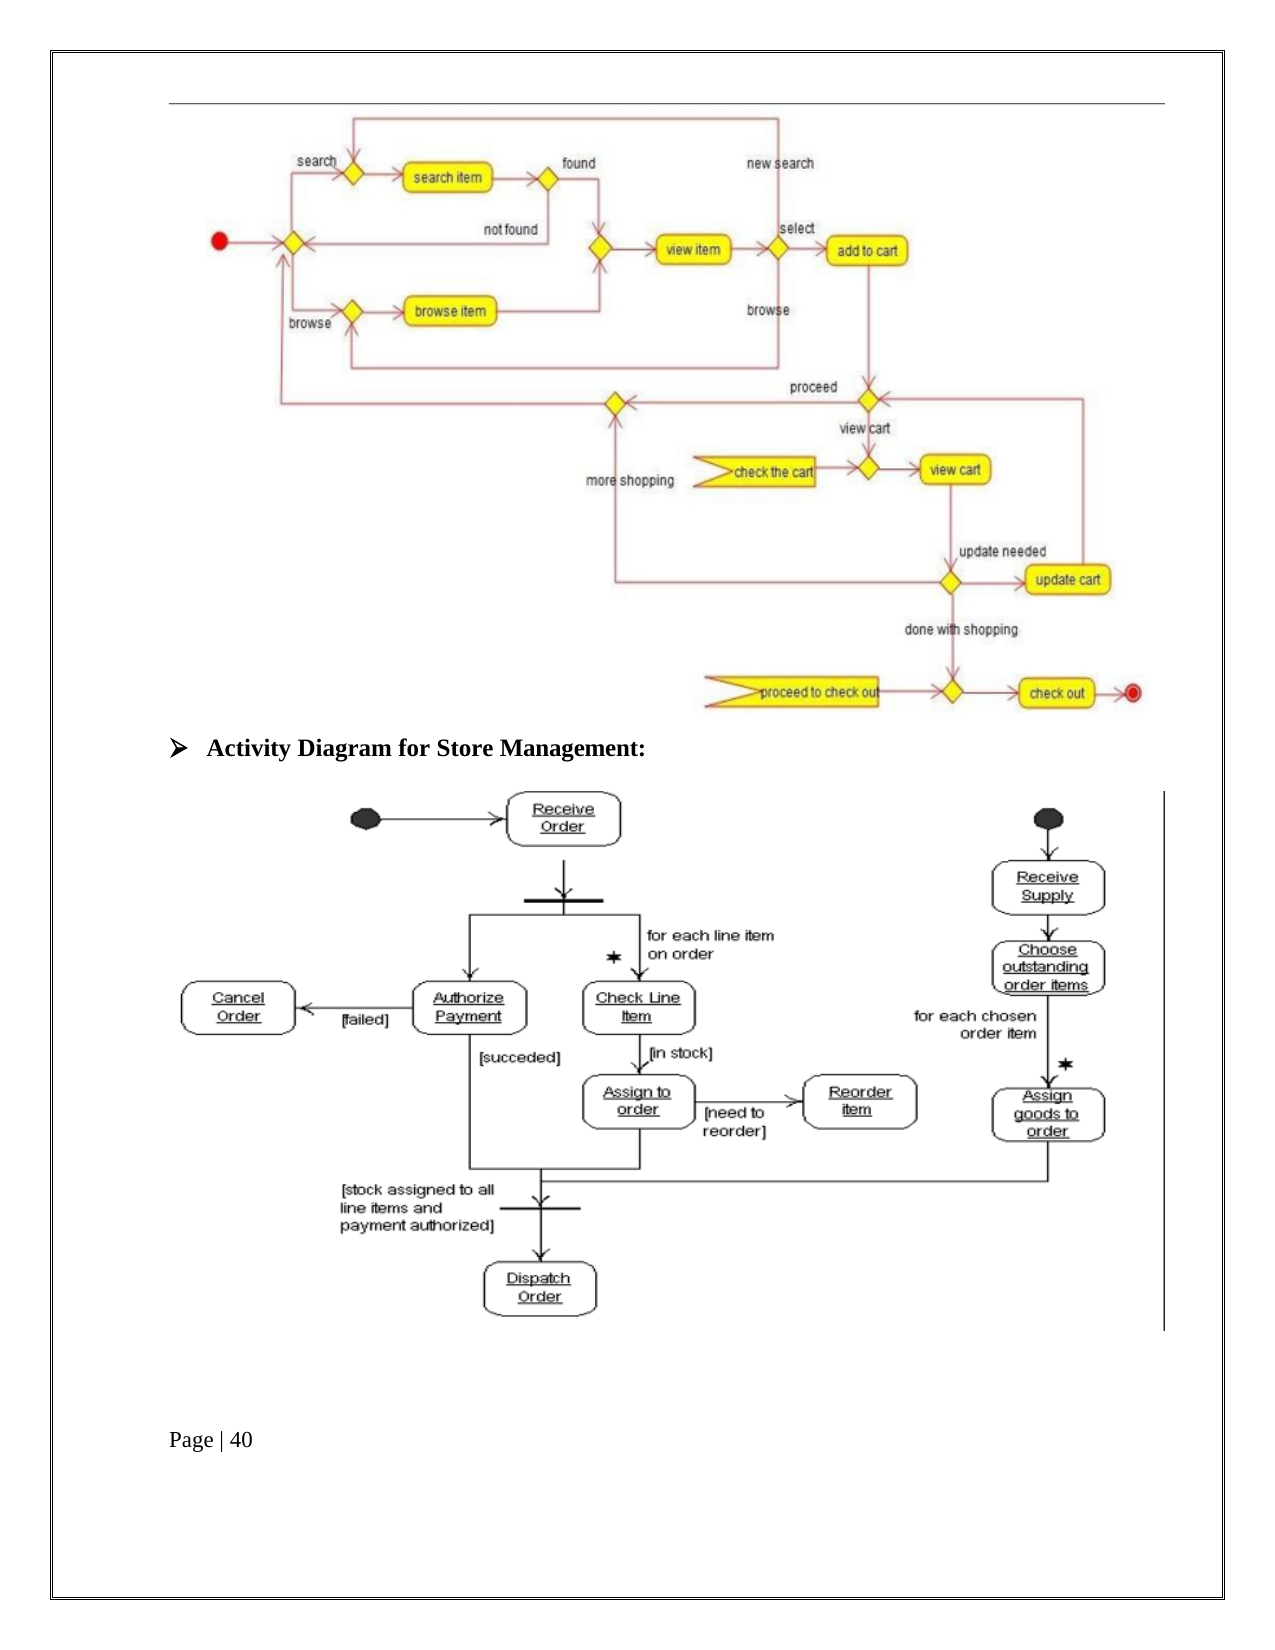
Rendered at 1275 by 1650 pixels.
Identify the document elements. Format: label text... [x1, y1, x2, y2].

picture [168, 103, 1165, 734]
list Activity Diagram for Store Management: [169, 734, 1164, 762]
picture [168, 791, 1165, 1331]
